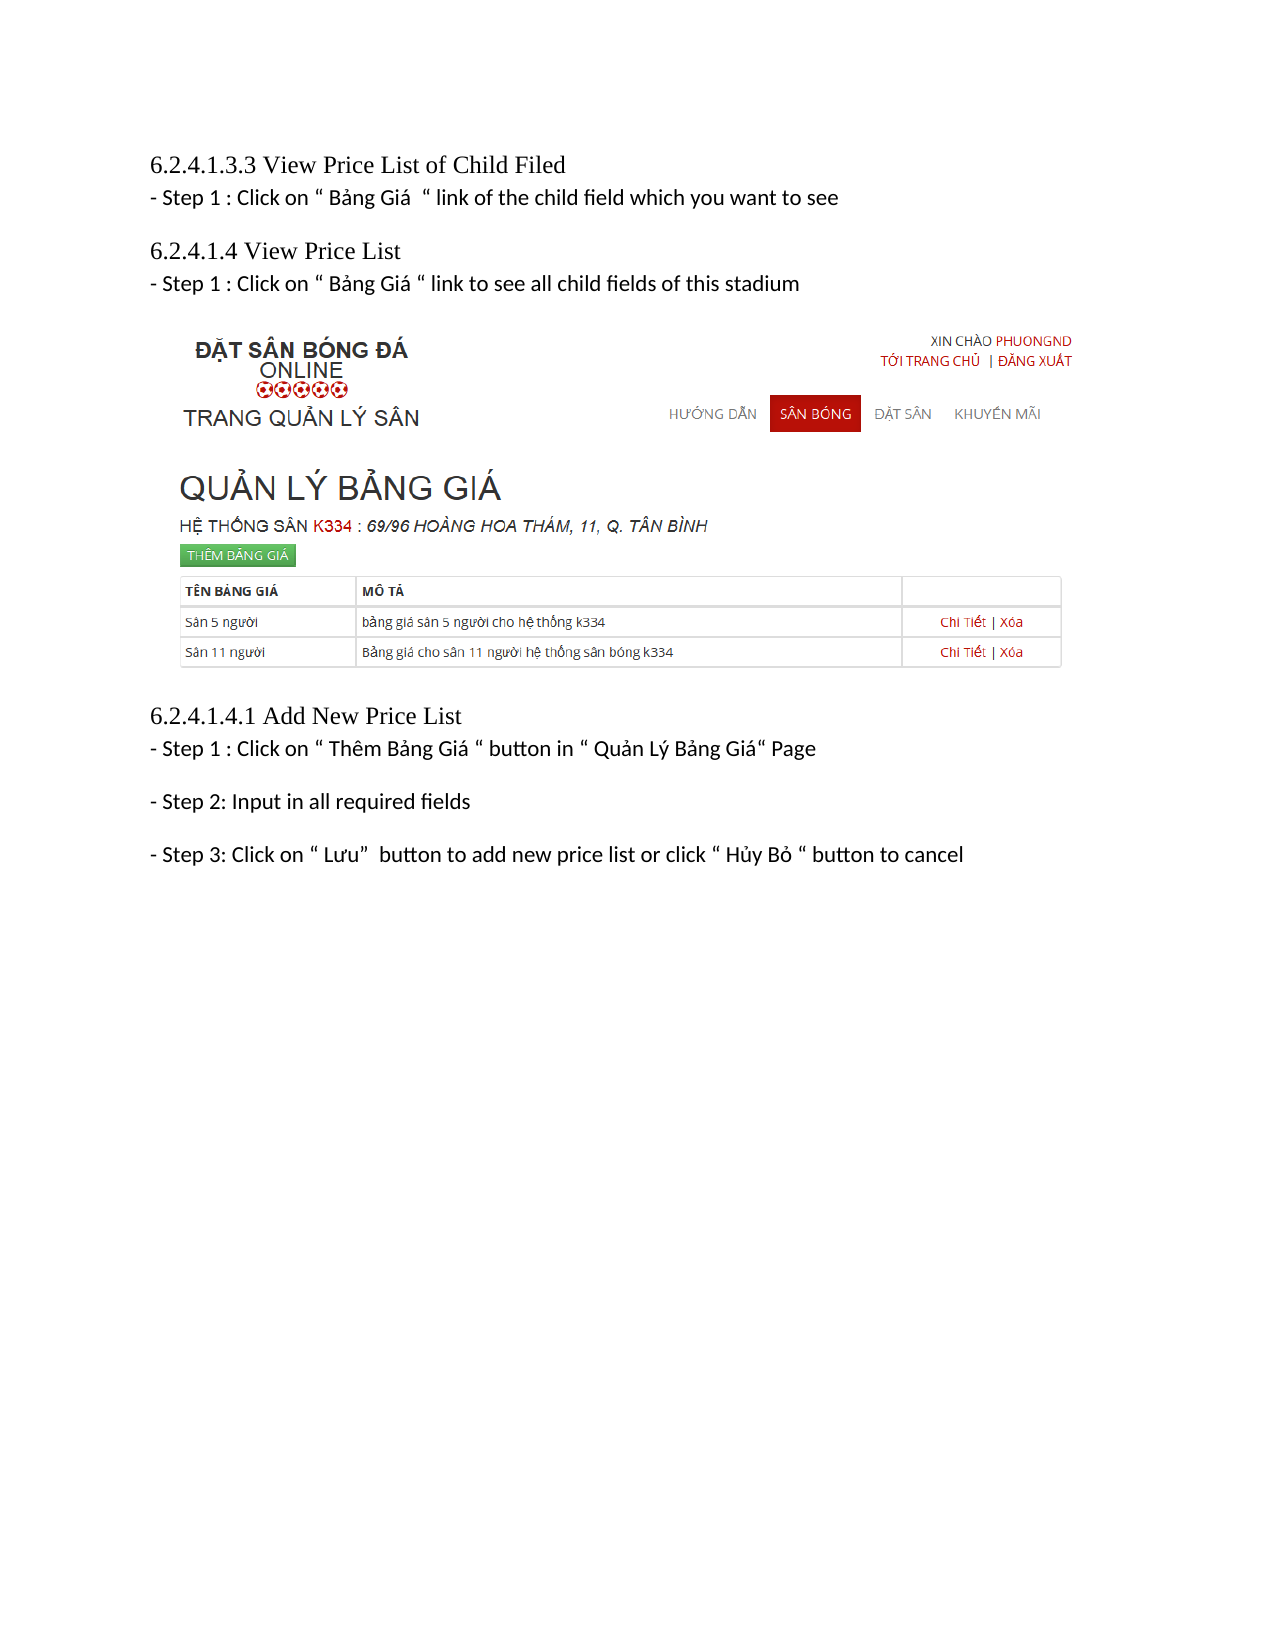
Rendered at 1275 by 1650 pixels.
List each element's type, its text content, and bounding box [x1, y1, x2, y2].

text - Step 1 : Click on “ Bảng Giá “ link of the child field which you want to see [150, 183, 1125, 211]
text - Step 1 : Click on “ Bảng Giá “ link to see all child fields of this stadium [150, 269, 1125, 297]
subtitle 6.2.4.1.3.3 View Price List of Child Filed [150, 150, 1125, 179]
subtitle 6.2.4.1.4.1 Add New Price List [150, 701, 1125, 730]
picture [150, 322, 1091, 677]
text - Step 1 : Click on “ Thêm Bảng Giá “ button in “ Quản Lý Bảng Giá“ Page [150, 734, 1125, 762]
subtitle 6.2.4.1.4 View Price List [150, 236, 1125, 265]
text - Step 2: Input in all required fields [150, 787, 1125, 816]
text - Step 3: Click on “ Lưu” button to add new price list or click “ Hủy Bỏ “ button to cancel [150, 841, 1125, 868]
